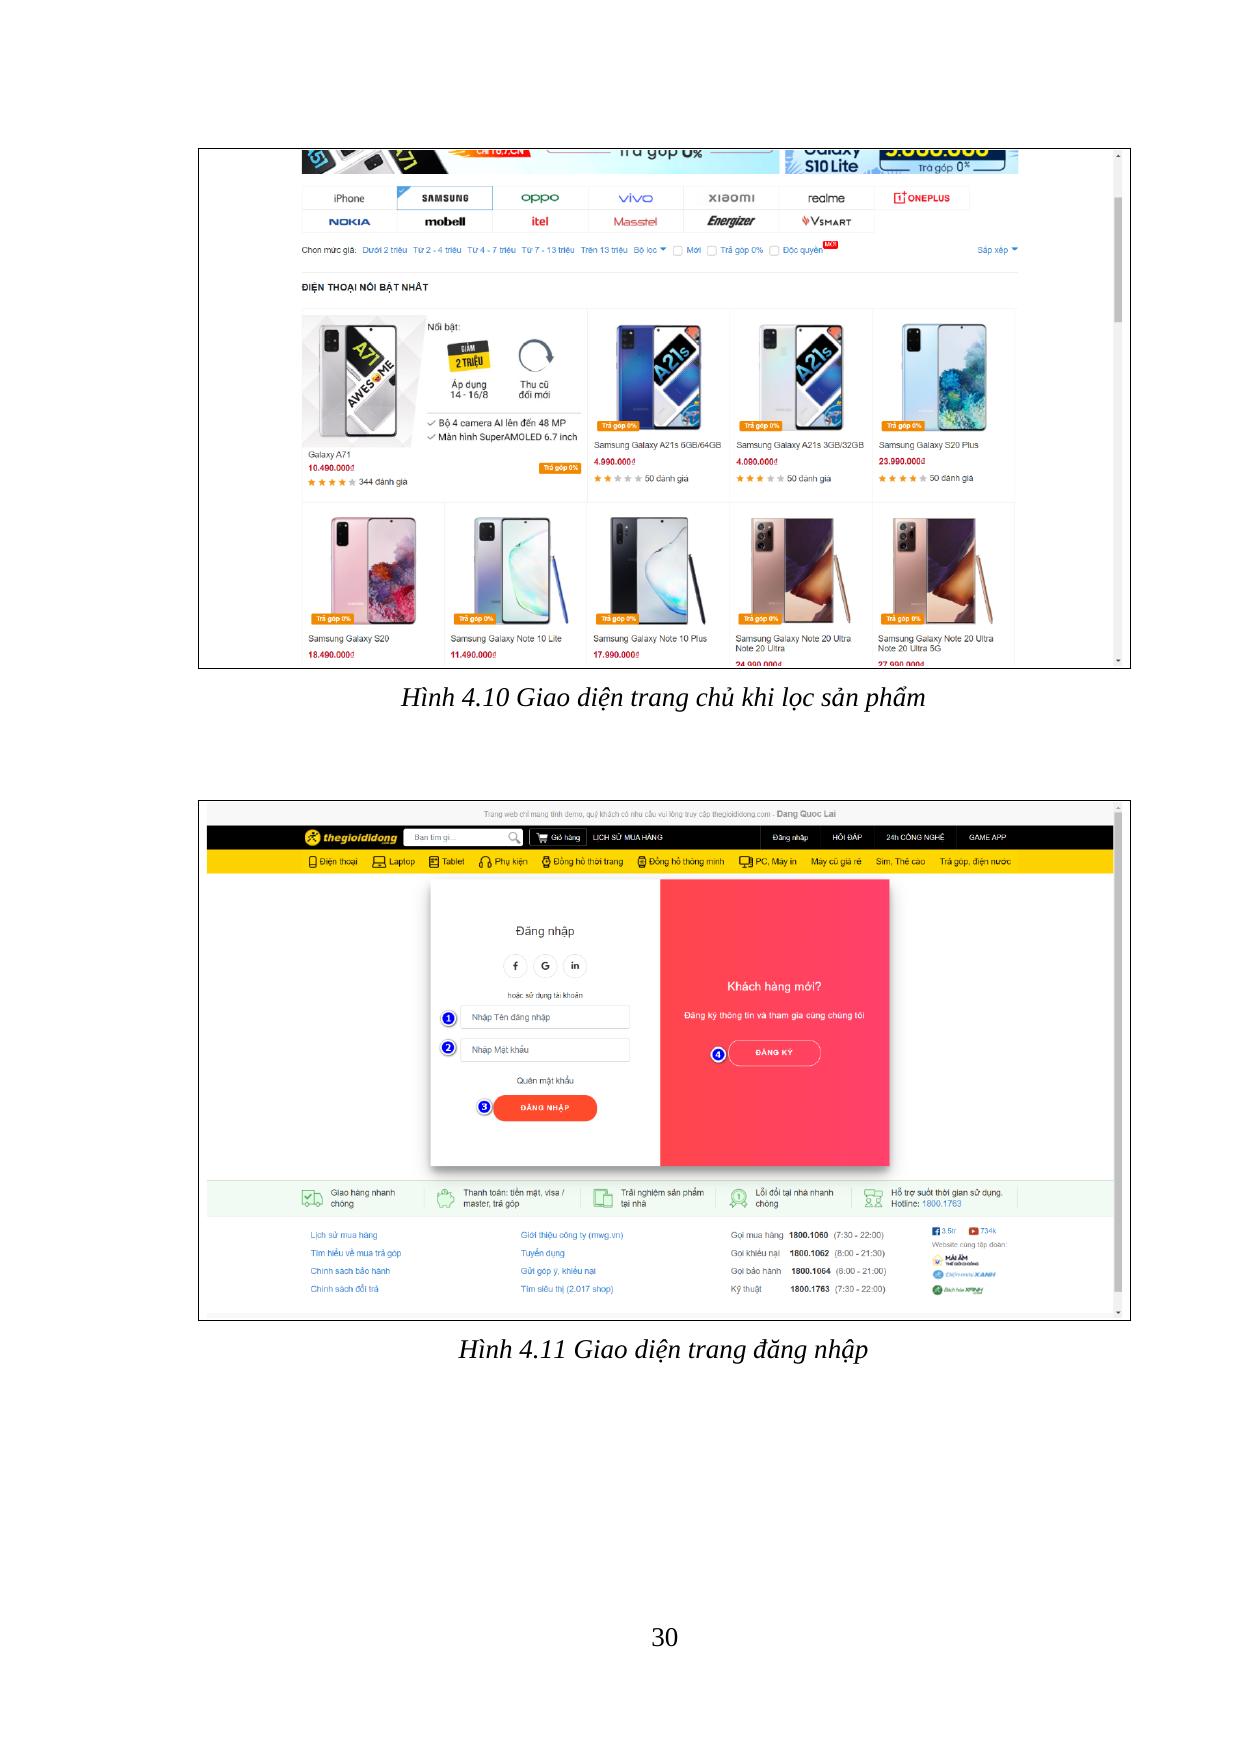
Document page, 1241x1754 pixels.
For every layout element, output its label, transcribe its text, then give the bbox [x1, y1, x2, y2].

picture [206, 802, 1123, 1318]
picture [206, 150, 1123, 666]
